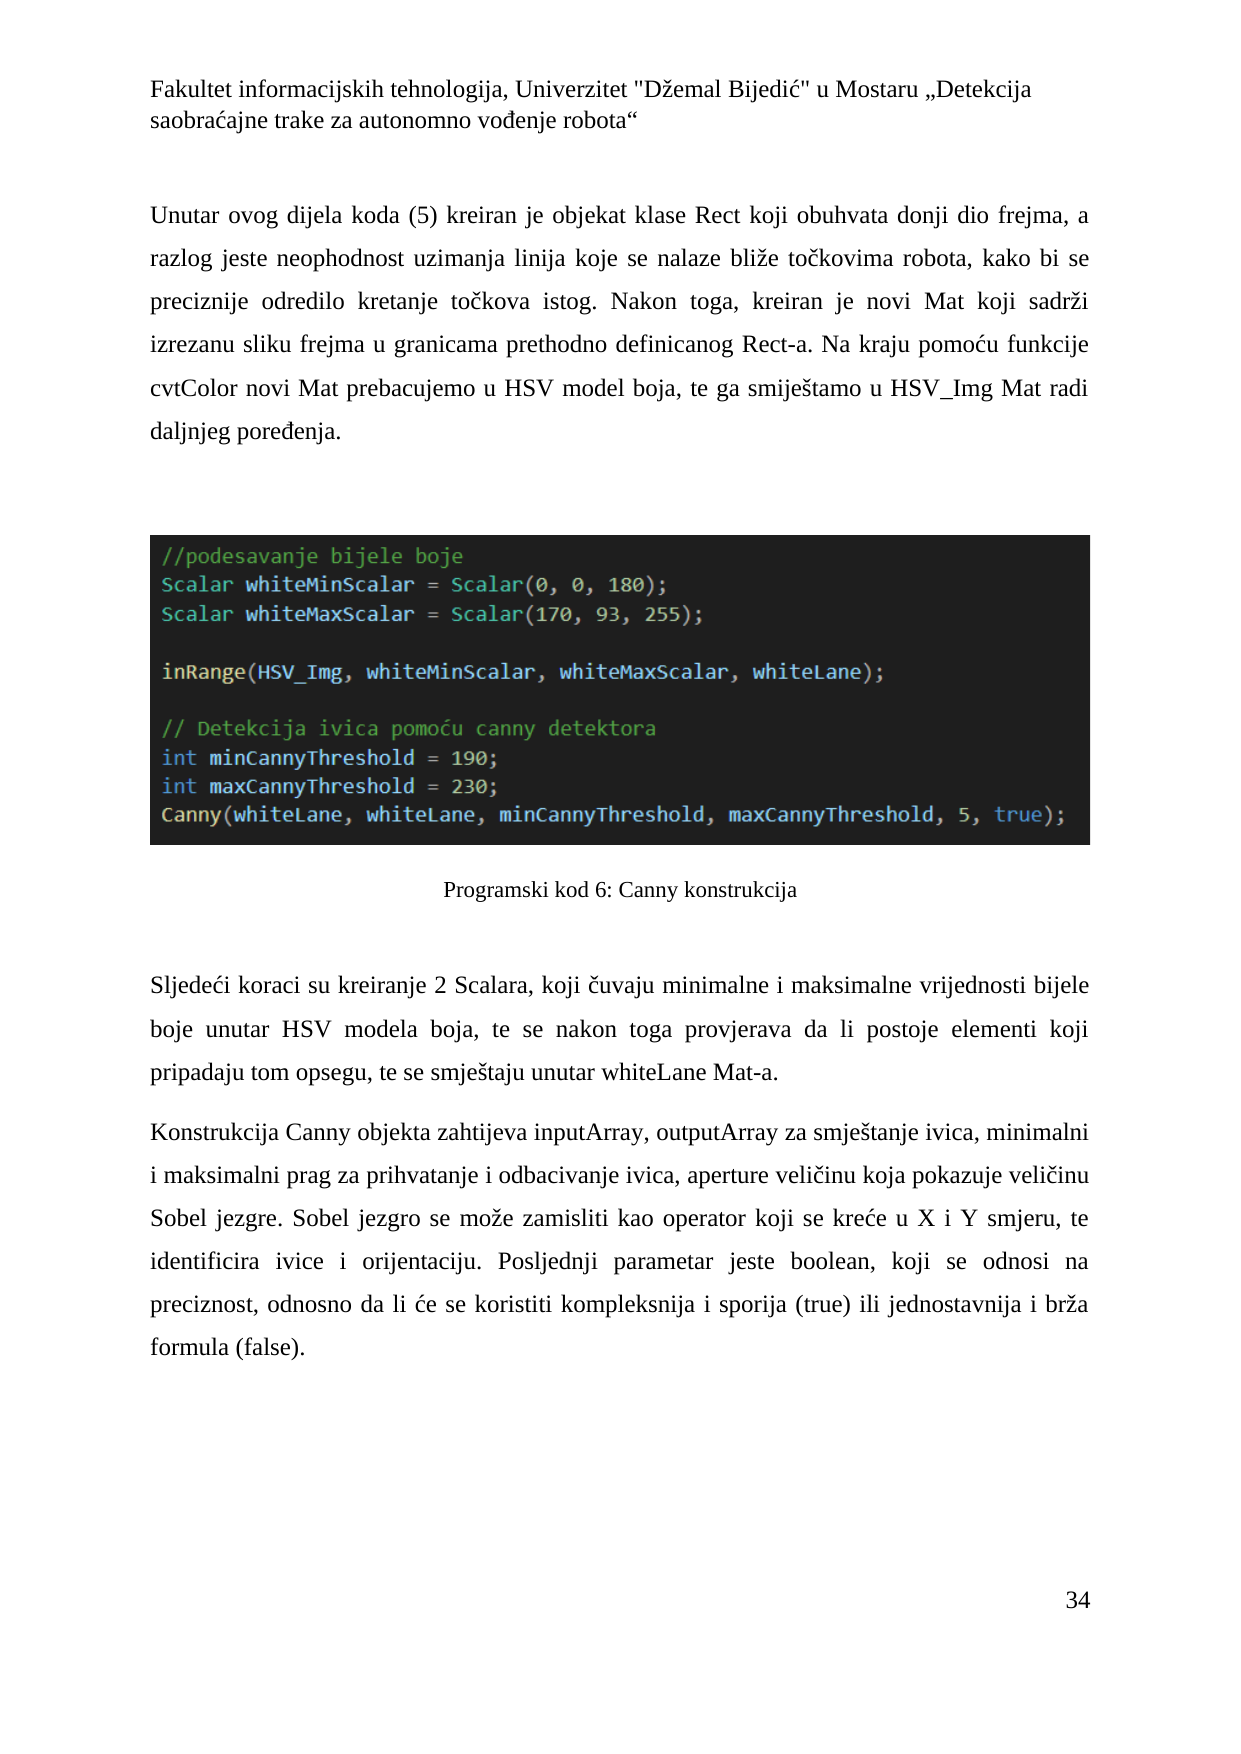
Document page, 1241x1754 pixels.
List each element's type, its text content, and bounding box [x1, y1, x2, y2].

text Programski kod 6: Canny konstrukcija [150, 876, 1090, 902]
text Unutar ovog dijela koda (5) kreiran je objekat klase Rect koji obuhvata donji dio frejma, a razlog jeste neophodnost uzimanja linija koje se nalaze bliže točkovima robota, kako bi se preciznije odredilo kretanje točkova istog. Nakon toga, kreiran je novi Mat koji sadrži izrezanu sliku frejma u granicama prethodno definicanog Rect-a. Na kraju pomoću funkcije cvtColor novi Mat prebacujemo u HSV model boja, te ga smiještamo u HSV_Img Mat radi daljnjeg poređenja. [150, 200, 1090, 444]
text Konstrukcija Canny objekta zahtijeva inputArray, outputArray za smještanje ivica, minimalni i maksimalni prag za prihvatanje i odbacivanje ivica, aperture veličinu koja pokazuje veličinu Sobel jezgre. Sobel jezgro se može zamisliti kao operator koji se kreće u X i Y smjeru, te identificira ivice i orijentaciju. Posljednji parametar jeste boolean, koji se odnosi na preciznost, odnosno da li će se koristiti kompleksnija i sporija (true) ili jednostavnija i brža formula (false). [150, 1117, 1090, 1361]
text Sljedeći koraci su kreiranje 2 Scalara, koji čuvaju minimalne i maksimalne vrijednosti bijele boje unutar HSV modela boja, te se nakon toga provjerava da li postoje elementi koji pripadaju tom opsegu, te se smještaju unutar whiteLane Mat-a. [150, 971, 1090, 1086]
picture [150, 535, 1091, 845]
